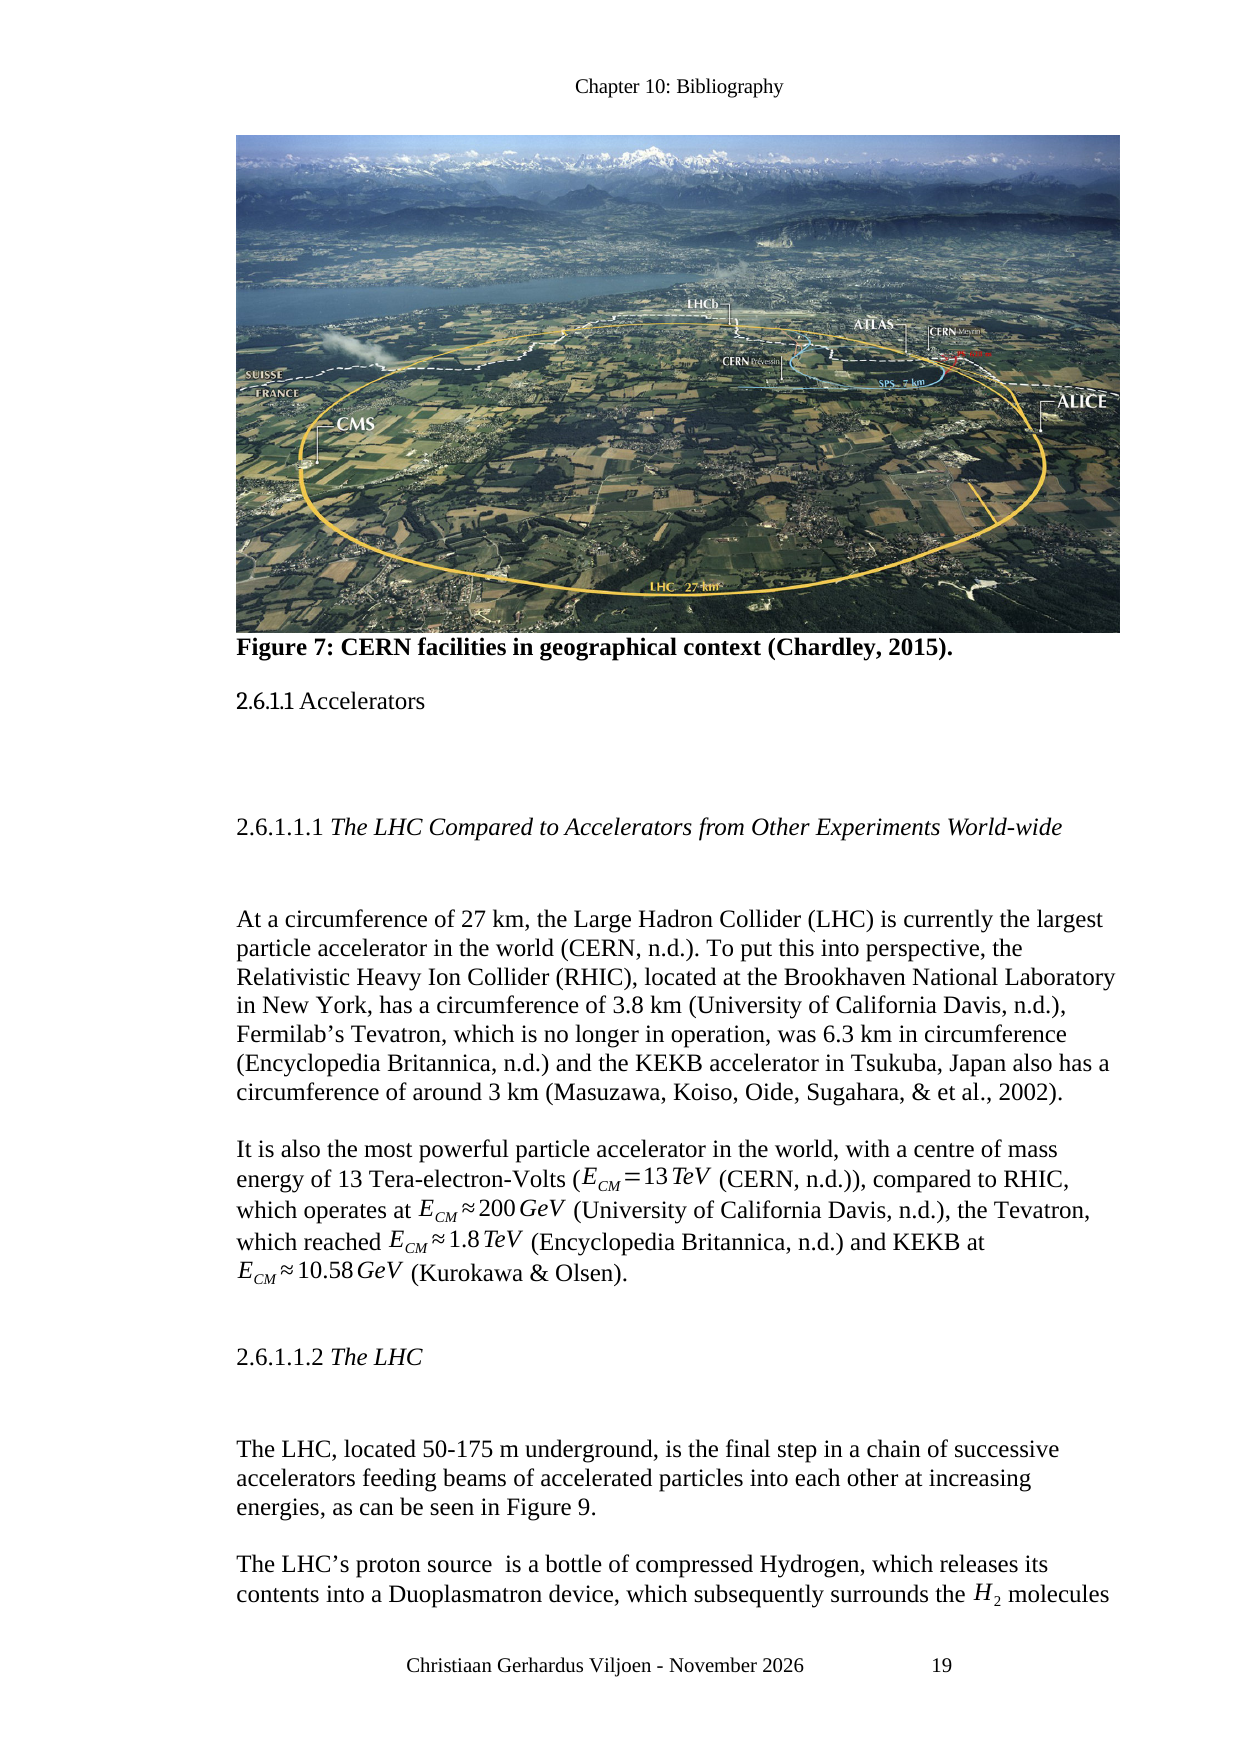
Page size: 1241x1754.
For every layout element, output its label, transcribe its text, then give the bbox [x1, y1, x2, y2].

text It is also the most powerful particle accelerator in the world, with a centre of mass energy of 13 Tera-electron-Volts ( ), compared to RHIC, which operates at , the Tevatron, which reached and KEKB at . [236, 1134, 1122, 1288]
picture [236, 135, 1120, 633]
subtitle The LHC Compared to Accelerators from Other Experiments World-wide [236, 812, 1122, 840]
text The LHC, located 50-175 m underground, is the final step in a chain of successive accelerators feeding beams of accelerated particles into each other at increasing energies, as can be seen in Figure 9. [236, 1434, 1122, 1521]
subtitle The LHC [236, 1342, 1122, 1371]
text At a circumference of 27 km, the Large Hadron Collider (LHC) is currently the largest particle accelerator in the world . To put this into perspective, the Relativistic Heavy Ion Collider (RHIC), located at the Brookhaven National Laboratory in New York, has a circumference of 3.8 km , Fermilab’s Tevatron, which is no longer in operation, was 6.3 km in circumference and the KEKB accelerator in Tsukuba, Japan also has a circumference of around 3 km . [236, 904, 1122, 1105]
subtitle Accelerators [236, 686, 1122, 716]
text Figure 7: CERN facilities in geographical context . [236, 632, 1122, 661]
